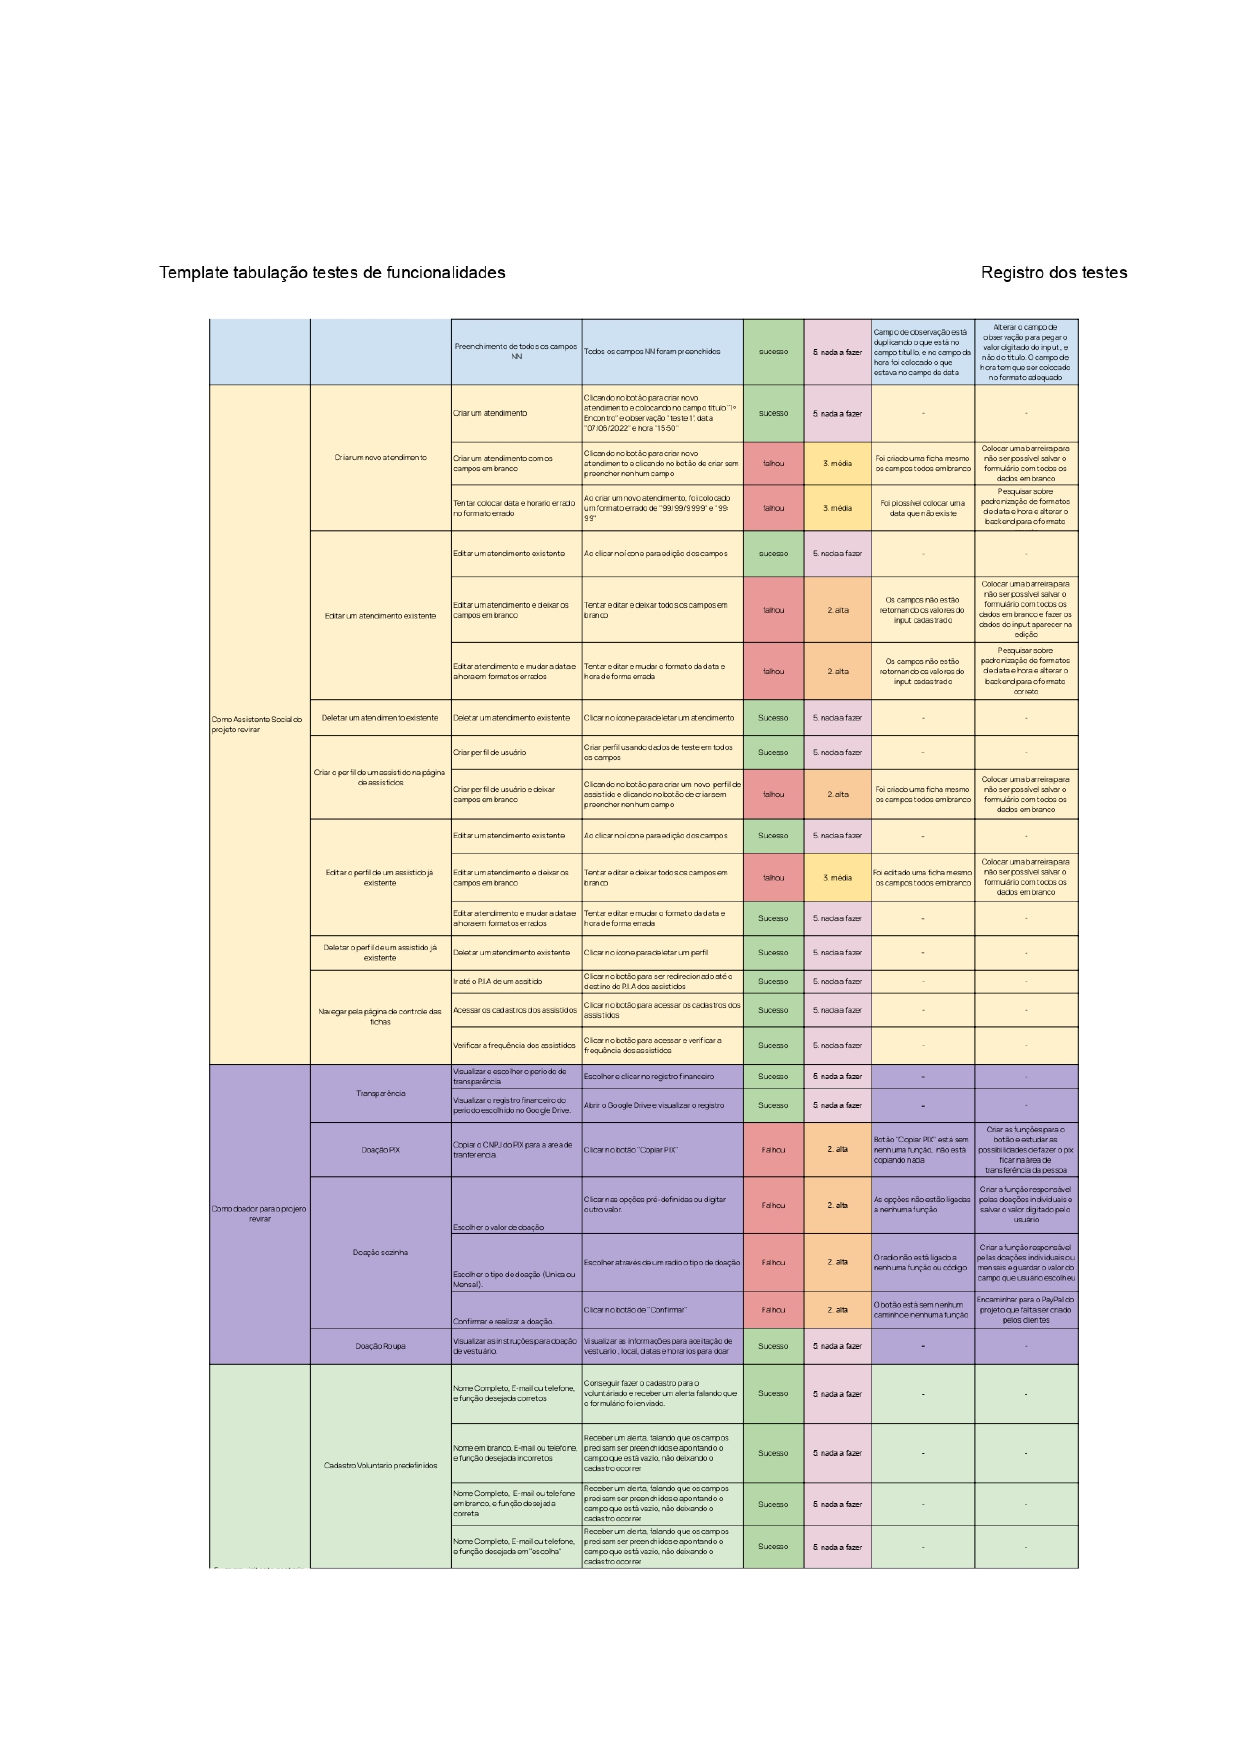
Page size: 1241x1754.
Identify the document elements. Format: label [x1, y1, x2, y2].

picture [121, 225, 1165, 1642]
